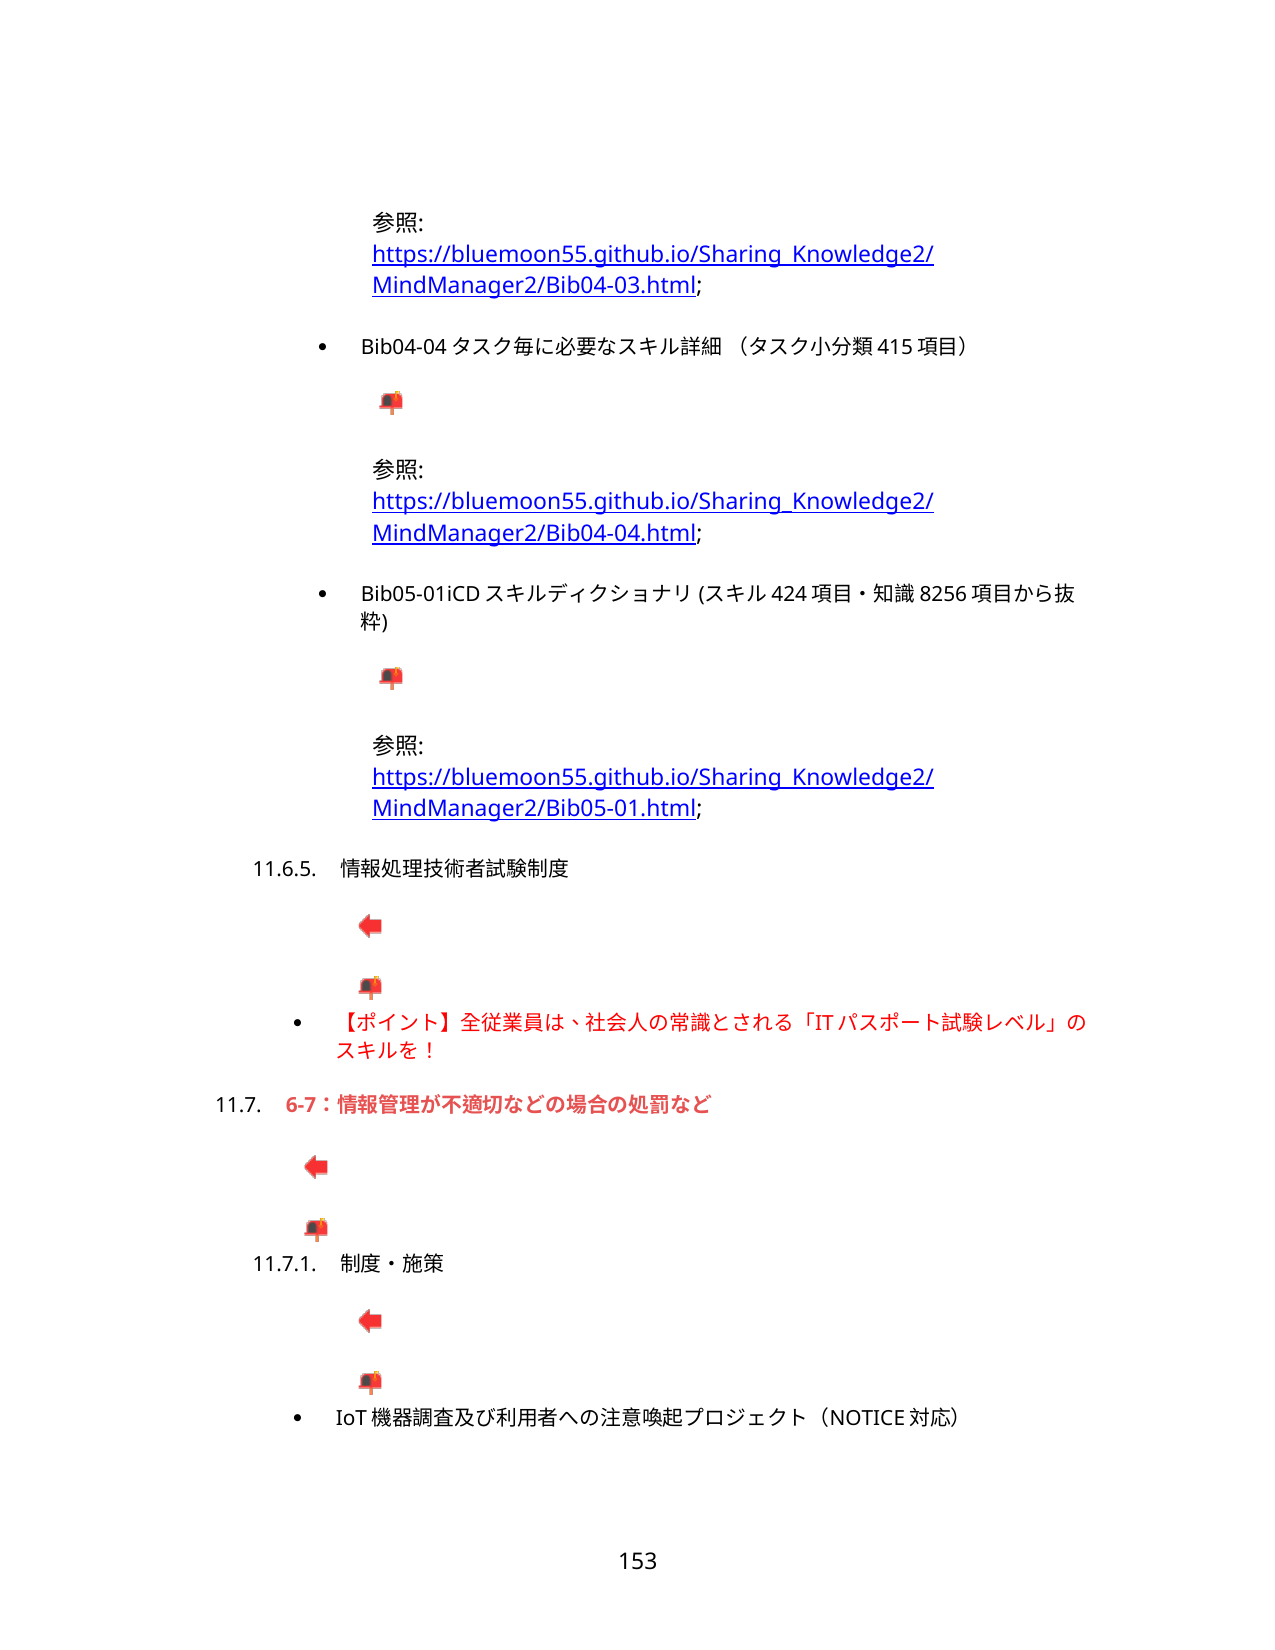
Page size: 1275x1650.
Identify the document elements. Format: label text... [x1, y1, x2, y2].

list Bib05-01iCDスキルディクショナリ (スキル424項目・知識8256項目から抜粋) [319, 579, 1098, 636]
list Bib04-04タスク毎に必要なスキル詳細 （タスク小分類415項目） [319, 332, 1098, 360]
picture [304, 1218, 328, 1242]
list IoT機器調査及び利用者への注意喚起プロジェクト（NOTICE対応） [294, 1403, 1098, 1431]
list 参照: [372, 454, 1098, 485]
picture [379, 667, 403, 690]
list 【ポイント】全従業員は、社会人の常識とされる「ITパスポート試験レベル」のスキルを！ [294, 1008, 1098, 1065]
list 情報処理技術者試験制度 [252, 854, 1098, 883]
picture [358, 1371, 382, 1395]
text https://bluemoon55.github.io/Sharing_Knowledge2/MindManager2/Bib04-04.html; [372, 485, 1098, 548]
text https://bluemoon55.github.io/Sharing_Knowledge2/MindManager2/Bib05-01.html; [372, 761, 1098, 823]
list 参照: [372, 207, 1098, 238]
picture [358, 1309, 382, 1333]
picture [358, 976, 382, 1000]
picture [379, 391, 403, 415]
picture [358, 914, 382, 938]
text https://bluemoon55.github.io/Sharing_Knowledge2/MindManager2/Bib04-03.html; [372, 238, 1098, 301]
picture [304, 1155, 328, 1179]
list 6-7：情報管理が不適切などの場合の処罰など [215, 1090, 1098, 1118]
list 参照: [372, 729, 1098, 761]
list 制度・施策 [252, 1249, 1098, 1278]
